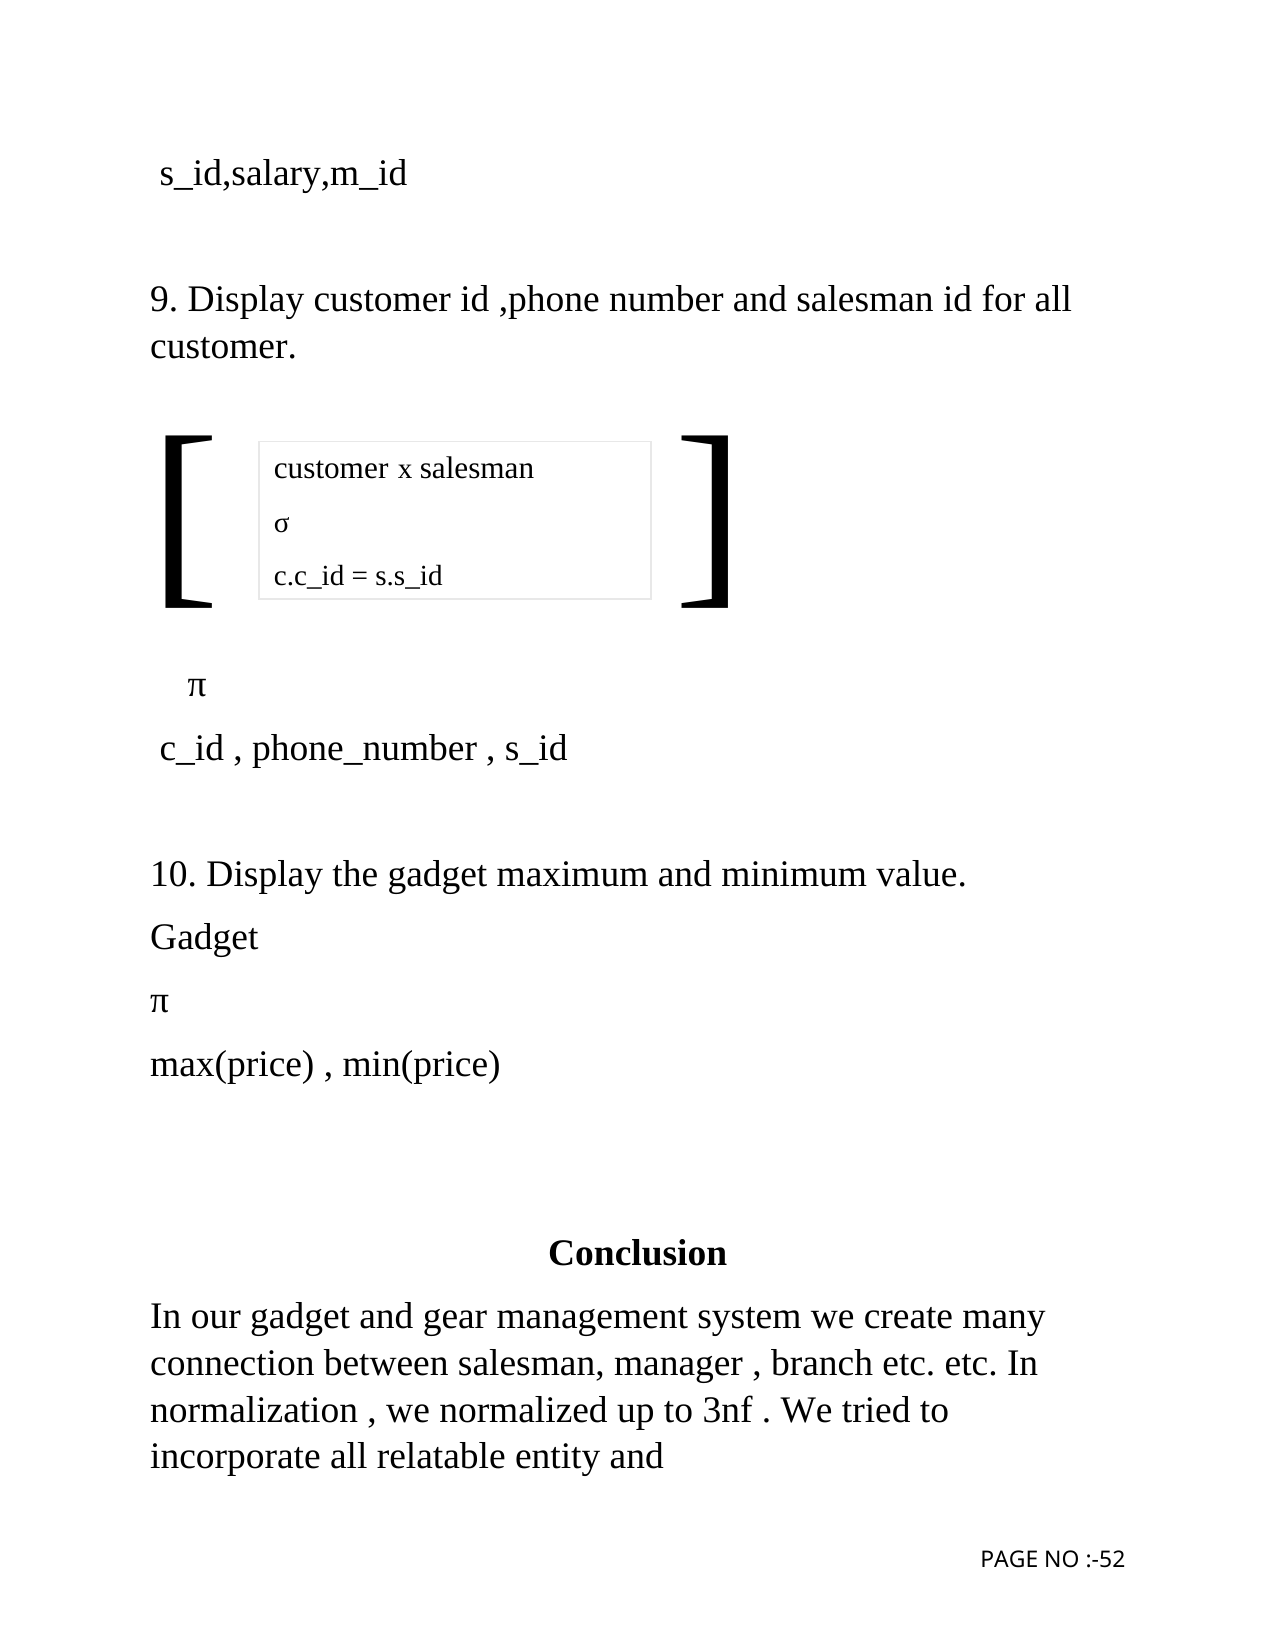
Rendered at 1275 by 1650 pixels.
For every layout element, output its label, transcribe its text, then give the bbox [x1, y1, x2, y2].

text π [150, 978, 1125, 1021]
text 10. Display the gadget maximum and minimum value. [150, 851, 1125, 894]
text Gadget [150, 914, 1125, 958]
text [ ] [150, 386, 1125, 626]
text s_id,salary,m_id [150, 150, 1125, 193]
text 9. Display customer id ,phone number and salesman id for all customer. [150, 276, 1125, 366]
text Conclusion [150, 1231, 1125, 1274]
text c_id , phone_number , s_id [150, 725, 1125, 768]
text In our gadget and gear management system we create many connection between salesman, manager , branch etc. etc. In normalization , we normalized up to 3nf . We tried to incorporate all relatable entity and [150, 1294, 1125, 1477]
text max(price) , min(price) [150, 1041, 1125, 1084]
text π [150, 662, 1125, 705]
